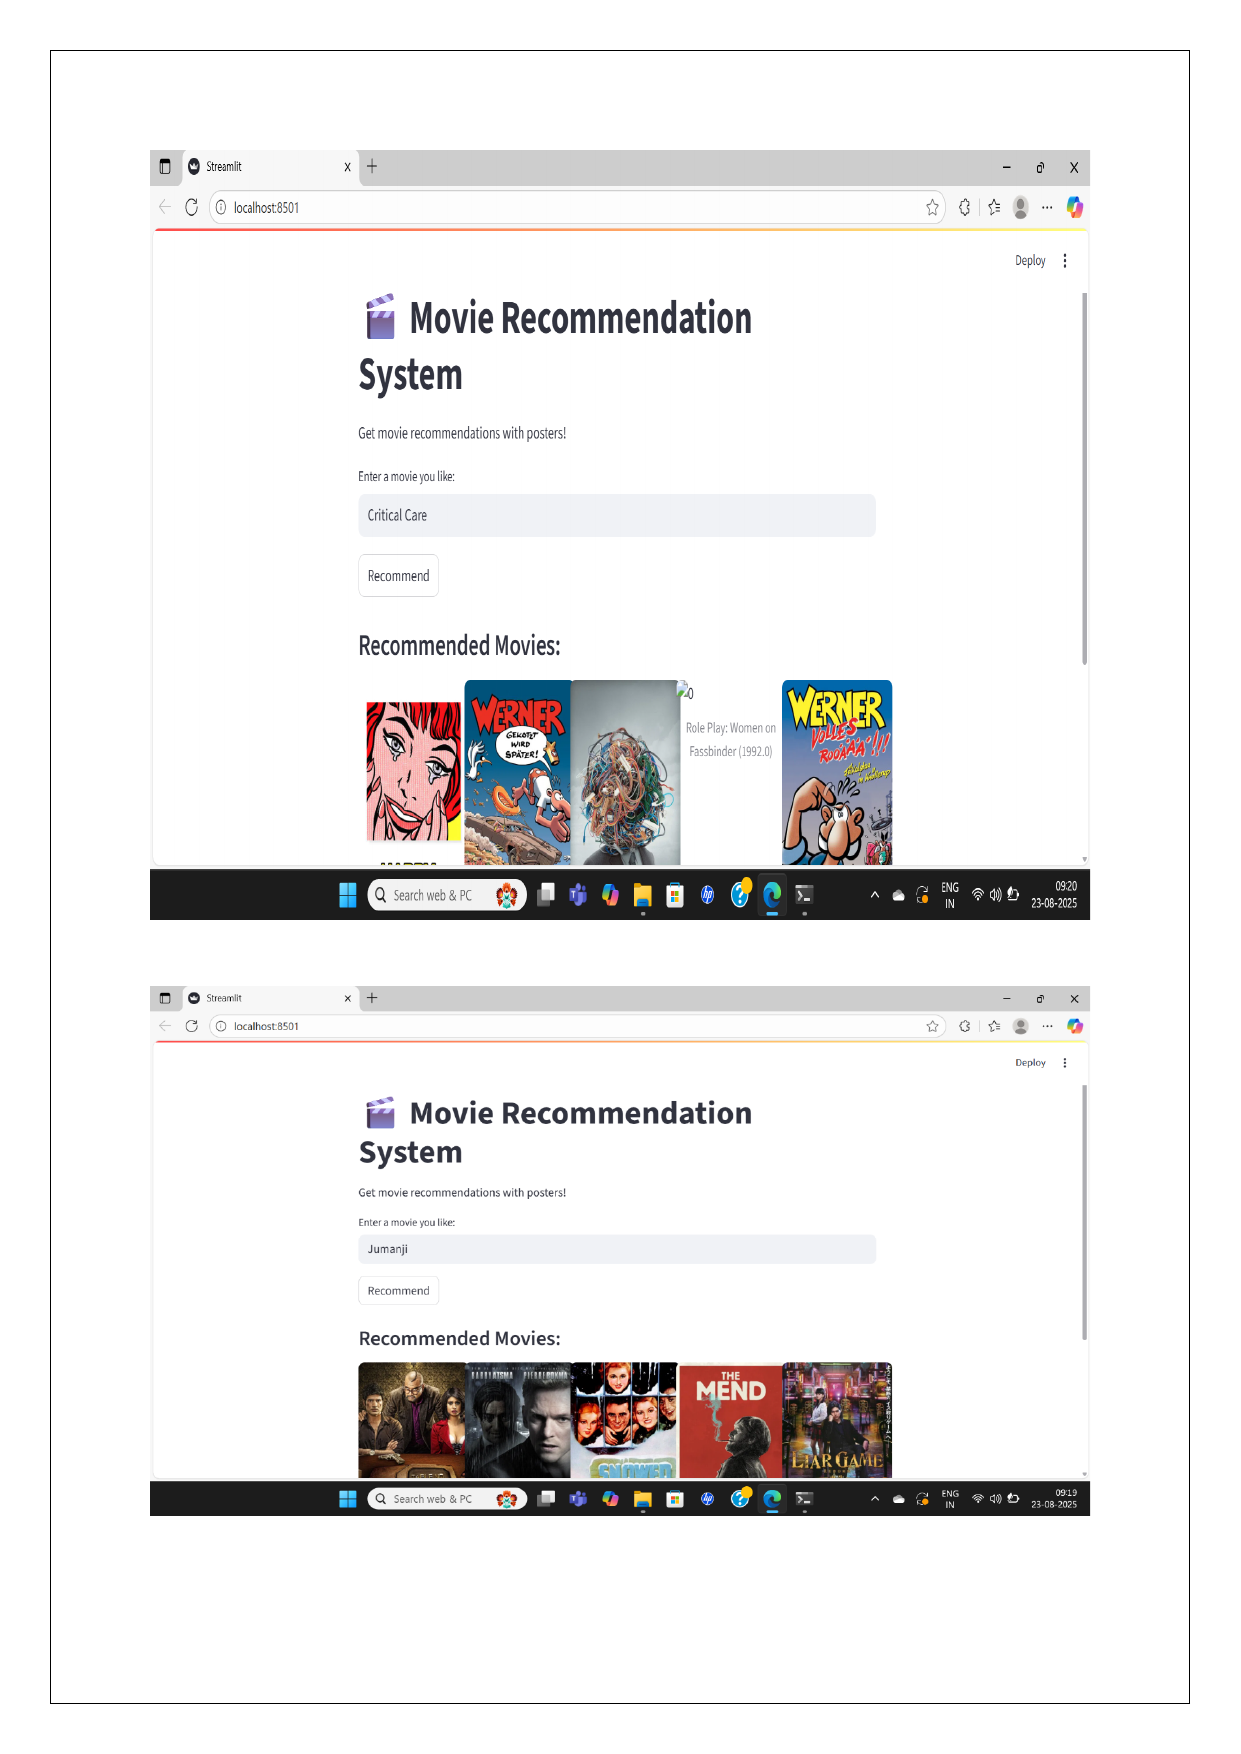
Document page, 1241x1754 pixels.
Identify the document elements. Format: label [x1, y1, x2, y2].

picture [150, 150, 1091, 920]
picture [150, 986, 1091, 1516]
